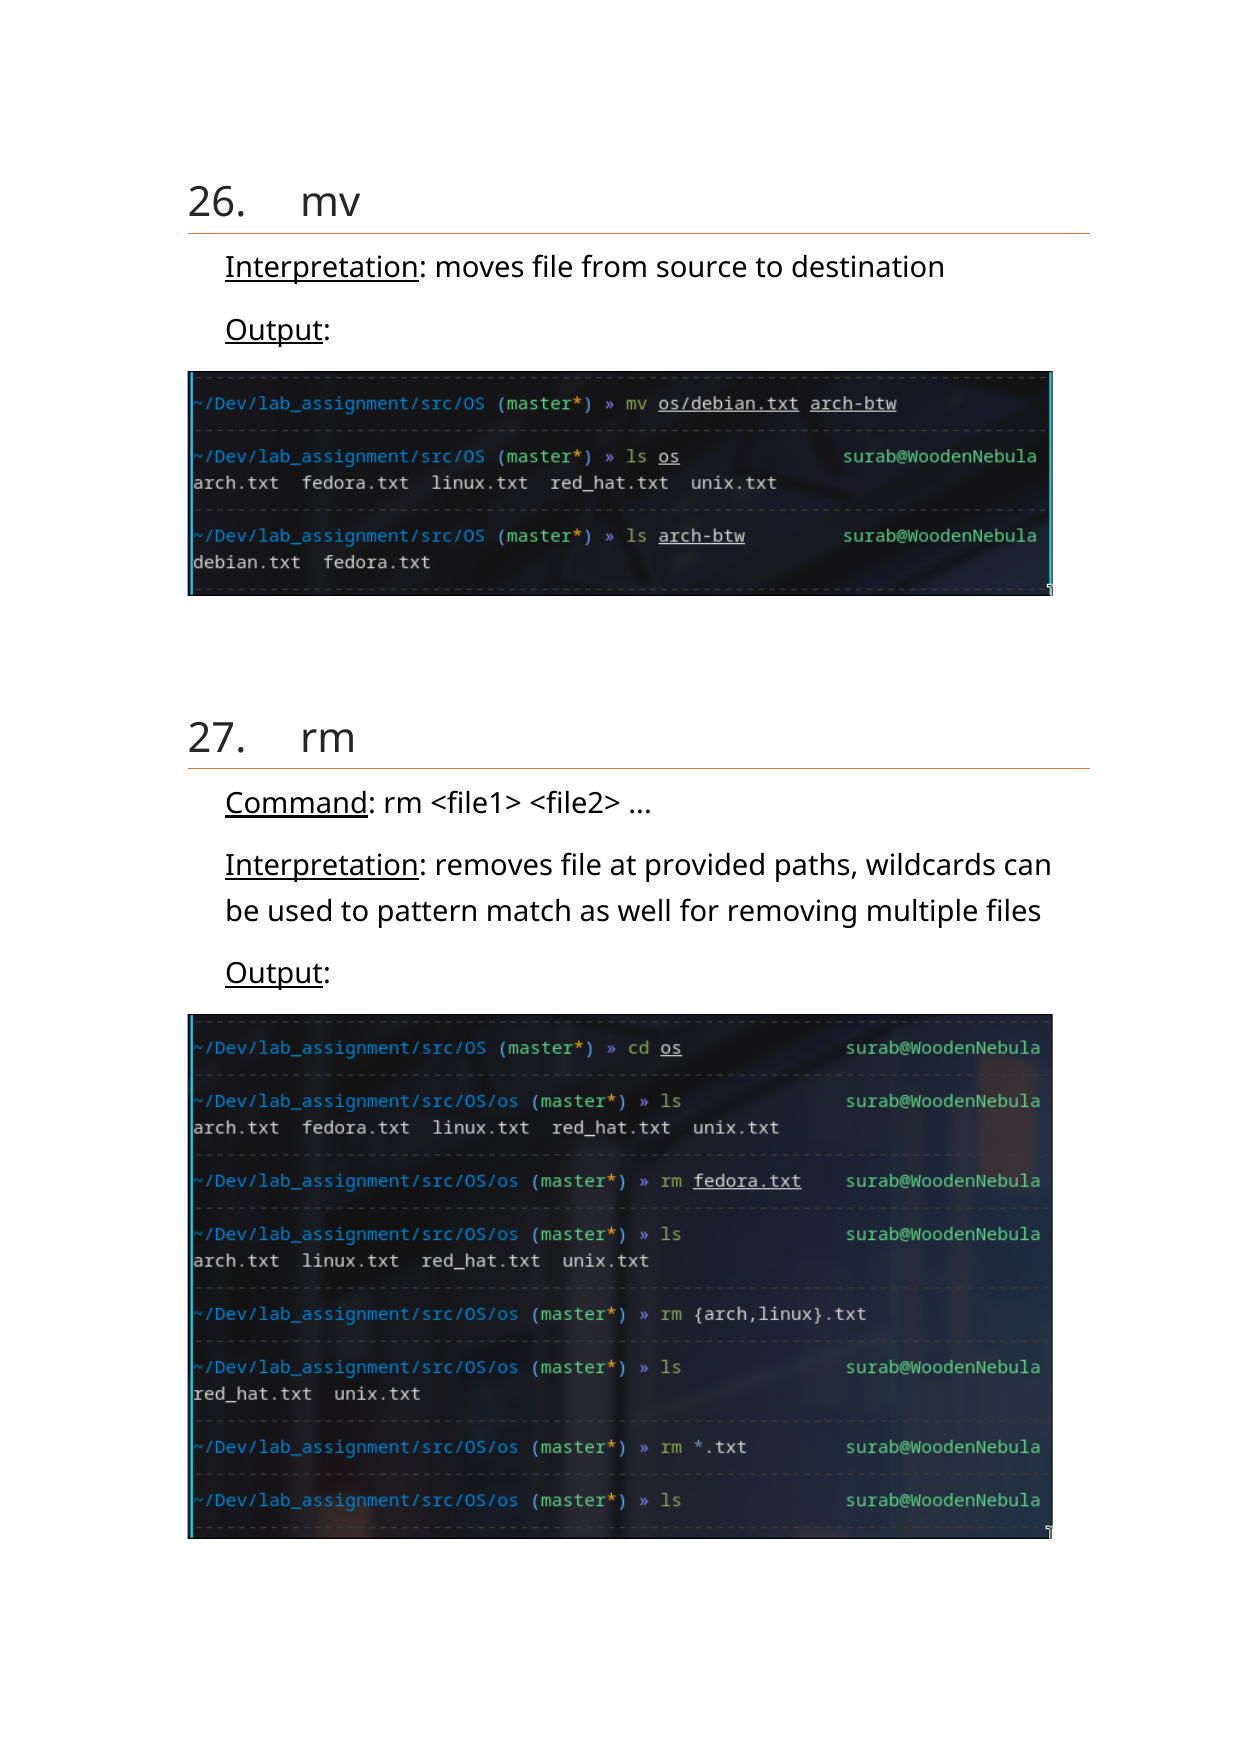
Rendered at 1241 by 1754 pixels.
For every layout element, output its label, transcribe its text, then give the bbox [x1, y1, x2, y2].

text Command: rm <file1> <file2> ... [225, 782, 1090, 822]
picture [187, 1014, 1053, 1539]
picture [187, 371, 1053, 596]
text Interpretation: moves file from source to destination [225, 247, 1090, 286]
subtitle rm [187, 707, 1090, 769]
text Interpretation: removes file at provided paths, wildcards can be used to pattern match as well for removing multiple files [225, 844, 1090, 929]
subtitle mv [187, 172, 1090, 234]
text Output: [225, 309, 1090, 348]
text Output: [225, 952, 1090, 992]
